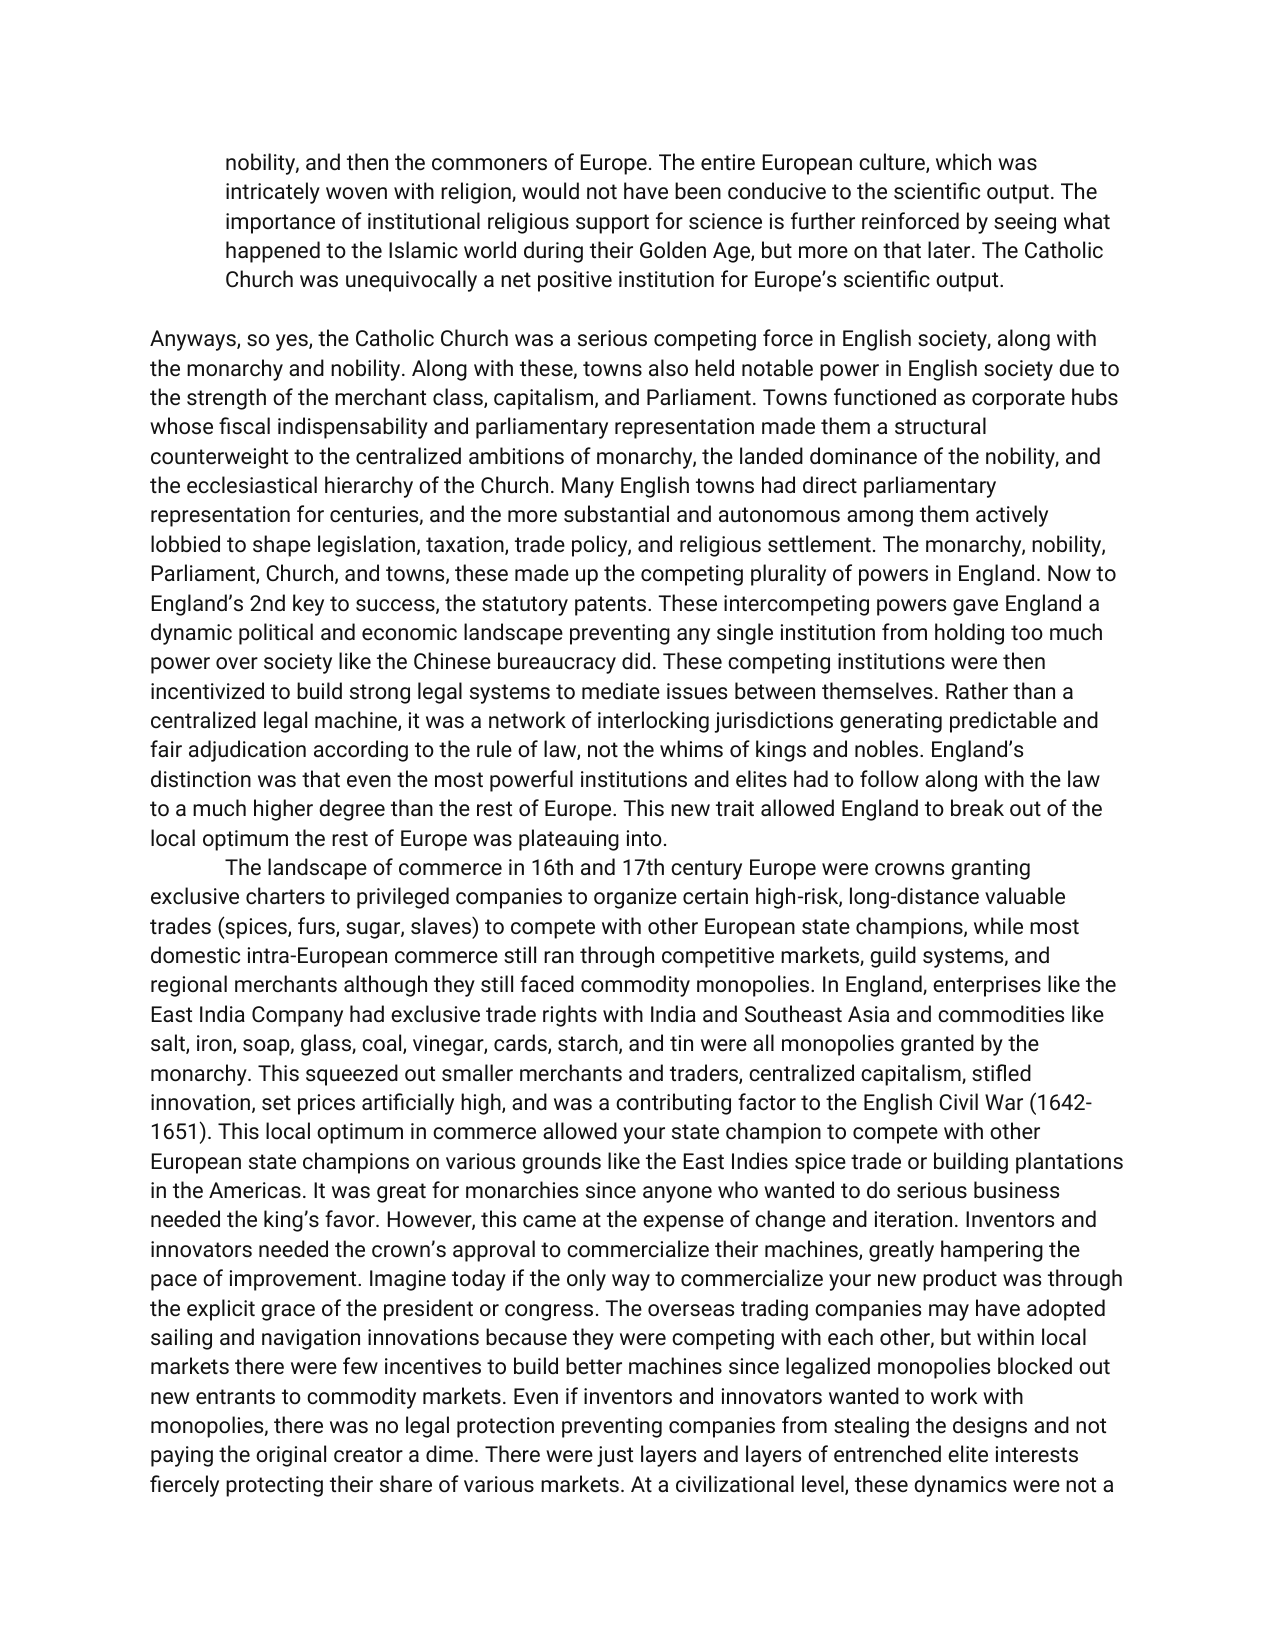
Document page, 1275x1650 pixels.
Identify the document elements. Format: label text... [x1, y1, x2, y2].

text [150, 855, 1125, 1497]
text Anyways, so yes, the Catholic Church was a serious competing force in English society, along with the monarchy and nobility. Along with these, towns also held notable power in English society due to the strength of the merchant class, capitalism, and Parliament. Towns functioned as corporate hubs whose fiscal indispensability and parliamentary representation made them a structural counterweight to the centralized ambitions of monarchy, the landed dominance of the nobility, and the ecclesiastical hierarchy of the Church. Many English towns had direct parliamentary representation for centuries, and the more substantial and autonomous among them actively lobbied to shape legislation, taxation, trade policy, and religious settlement. The monarchy, nobility, Parliament, Church, and towns, these made up the competing plurality of powers in England. Now to England’s 2nd key to success, the statutory patents. These intercompeting powers gave England a dynamic political and economic landscape preventing any single institution from holding too much power over society like the Chinese bureaucracy did. These competing institutions were then incentivized to build strong legal systems to mediate issues between themselves. Rather than a centralized legal machine, it was a network of interlocking jurisdictions generating predictable and fair adjudication according to the rule of law, not the whims of kings and nobles. England’s distinction was that even the most powerful institutions and elites had to follow along with the law to a much higher degree than the rest of Europe. This new trait allowed England to break out of the local optimum the rest of Europe was plateauing into. [150, 326, 1125, 851]
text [225, 150, 1125, 293]
